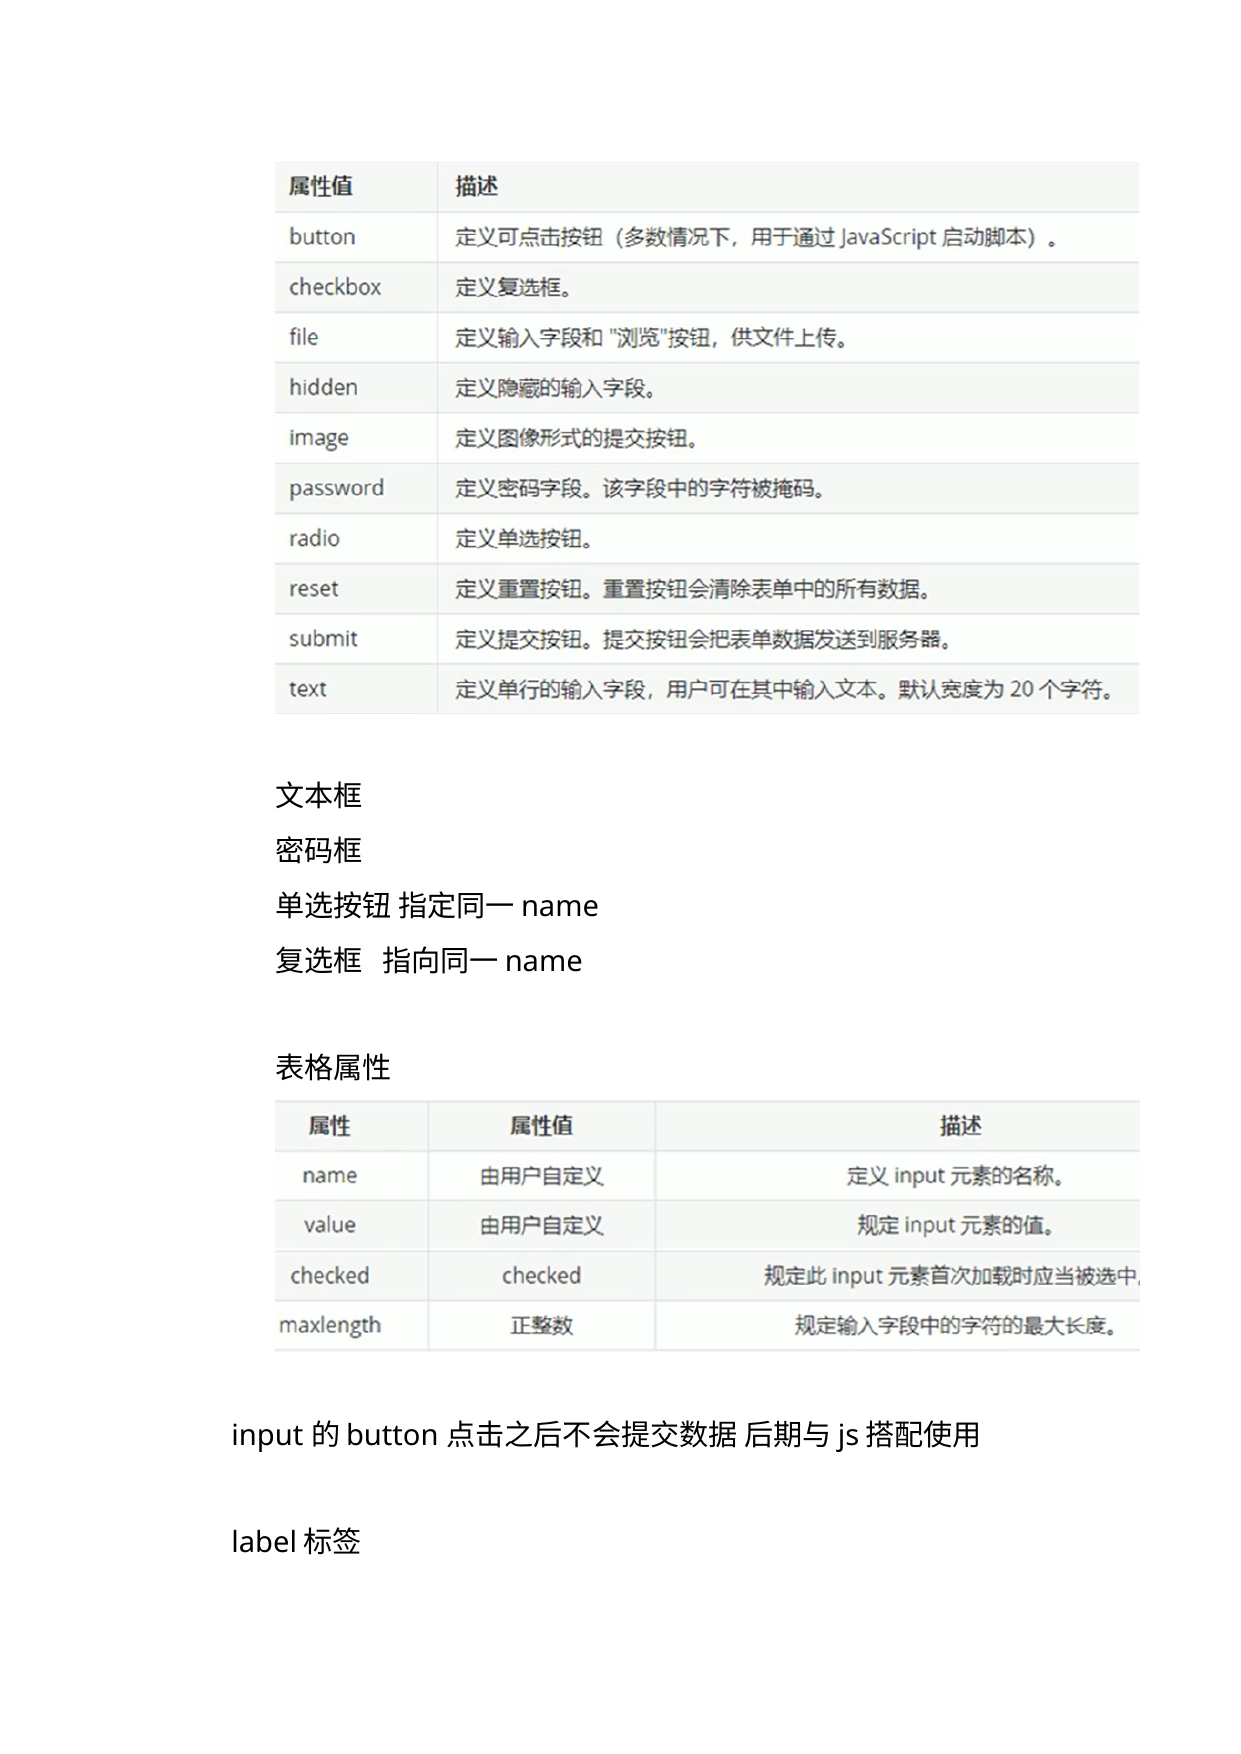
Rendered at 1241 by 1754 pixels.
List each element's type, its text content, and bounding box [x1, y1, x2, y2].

text 单选按钮 指定同一name [231, 883, 1053, 925]
picture [275, 1099, 1140, 1353]
text 复选框 指向同一name [231, 938, 1053, 980]
text 文本框 [231, 773, 1053, 815]
text label标签 [187, 1519, 1053, 1561]
picture [275, 162, 1140, 714]
text 表格属性 [231, 1044, 1053, 1087]
text 密码框 [231, 828, 1053, 870]
text input 的button 点击之后不会提交数据 后期与js搭配使用 [187, 1412, 1053, 1454]
